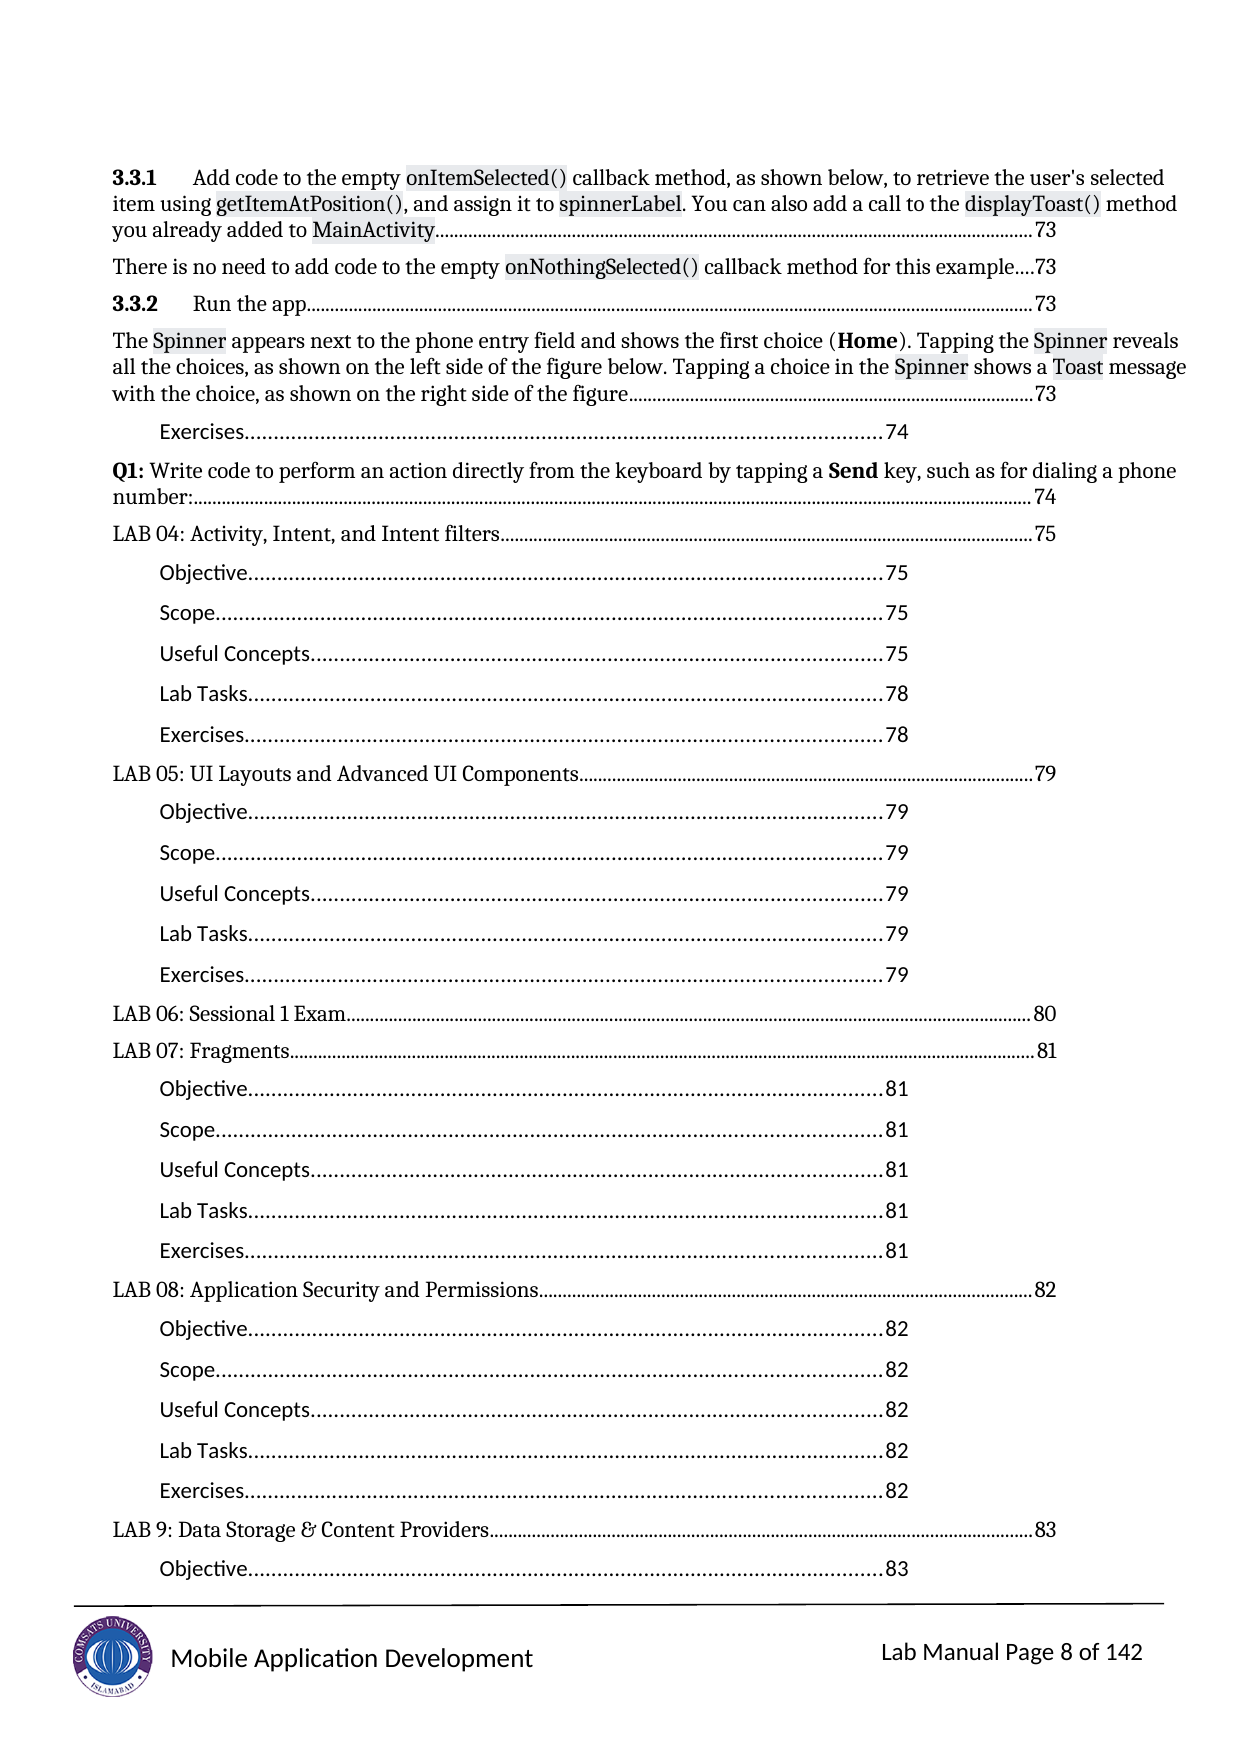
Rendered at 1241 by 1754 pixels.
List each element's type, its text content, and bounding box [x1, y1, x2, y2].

text LAB 08: Application Security and Permissions 82 [112, 1277, 1190, 1304]
text Useful Concepts 79 [159, 879, 1190, 907]
text Lab Tasks 79 [159, 919, 1190, 947]
text Lab Tasks 81 [159, 1196, 1190, 1224]
text 3.3.1 Add code to the empty onItemSelected() callback method, as shown below, to retrieve the user's selected item using getItemAtPosition(), and assign it to spinnerLabel. You can also add a call to the displayToast() method you already added to MainActivity 73 [112, 164, 1190, 244]
text LAB 9: Data Storage & Content Providers 83 [112, 1517, 1190, 1543]
text LAB 05: UI Layouts and Advanced UI Components 79 [112, 761, 1190, 787]
text Useful Concepts 75 [159, 639, 1190, 667]
text Q1: Write code to perform an action directly from the keyboard by tapping a Send key, such as for dialing a phone number: 74 [193, 458, 1190, 510]
text Lab Tasks 78 [159, 679, 1190, 707]
text Exercises 78 [159, 720, 1190, 748]
text Exercises 82 [159, 1477, 1190, 1504]
text 3.3.2 Run the app. 73 [112, 291, 1190, 317]
text Scope 82 [159, 1355, 1190, 1383]
text Lab Tasks 82 [159, 1436, 1190, 1464]
text Exercises 81 [159, 1237, 1190, 1265]
text Scope 75 [159, 598, 1190, 626]
text Objective 75 [159, 558, 1190, 586]
text LAB 06: Sessional 1 Exam 80 [112, 1001, 1190, 1027]
text Objective 82 [159, 1314, 1190, 1342]
text Objective 79 [159, 797, 1190, 826]
text Useful Concepts 81 [159, 1155, 1190, 1183]
text Exercises 74 [159, 417, 1190, 445]
text Objective 81 [159, 1074, 1190, 1102]
text Scope 81 [159, 1115, 1190, 1143]
text LAB 04: Activity, Intent, and Intent filters 75 [112, 521, 1190, 547]
text Objective 83 [159, 1554, 1190, 1582]
text Scope 79 [159, 838, 1190, 866]
text The Spinner appears next to the phone entry field and shows the first choice (Home). Tapping the Spinner reveals all the choices, as shown on the left side of the figure below. Tapping a choice in the Spinner shows a Toast message with the choice, as shown on the right side of the figure 73 [629, 328, 1190, 407]
text Useful Concepts 82 [159, 1395, 1190, 1423]
text Exercises 79 [159, 960, 1190, 988]
text LAB 07: Fragments 81 [112, 1037, 1190, 1064]
picture [73, 1616, 154, 1697]
